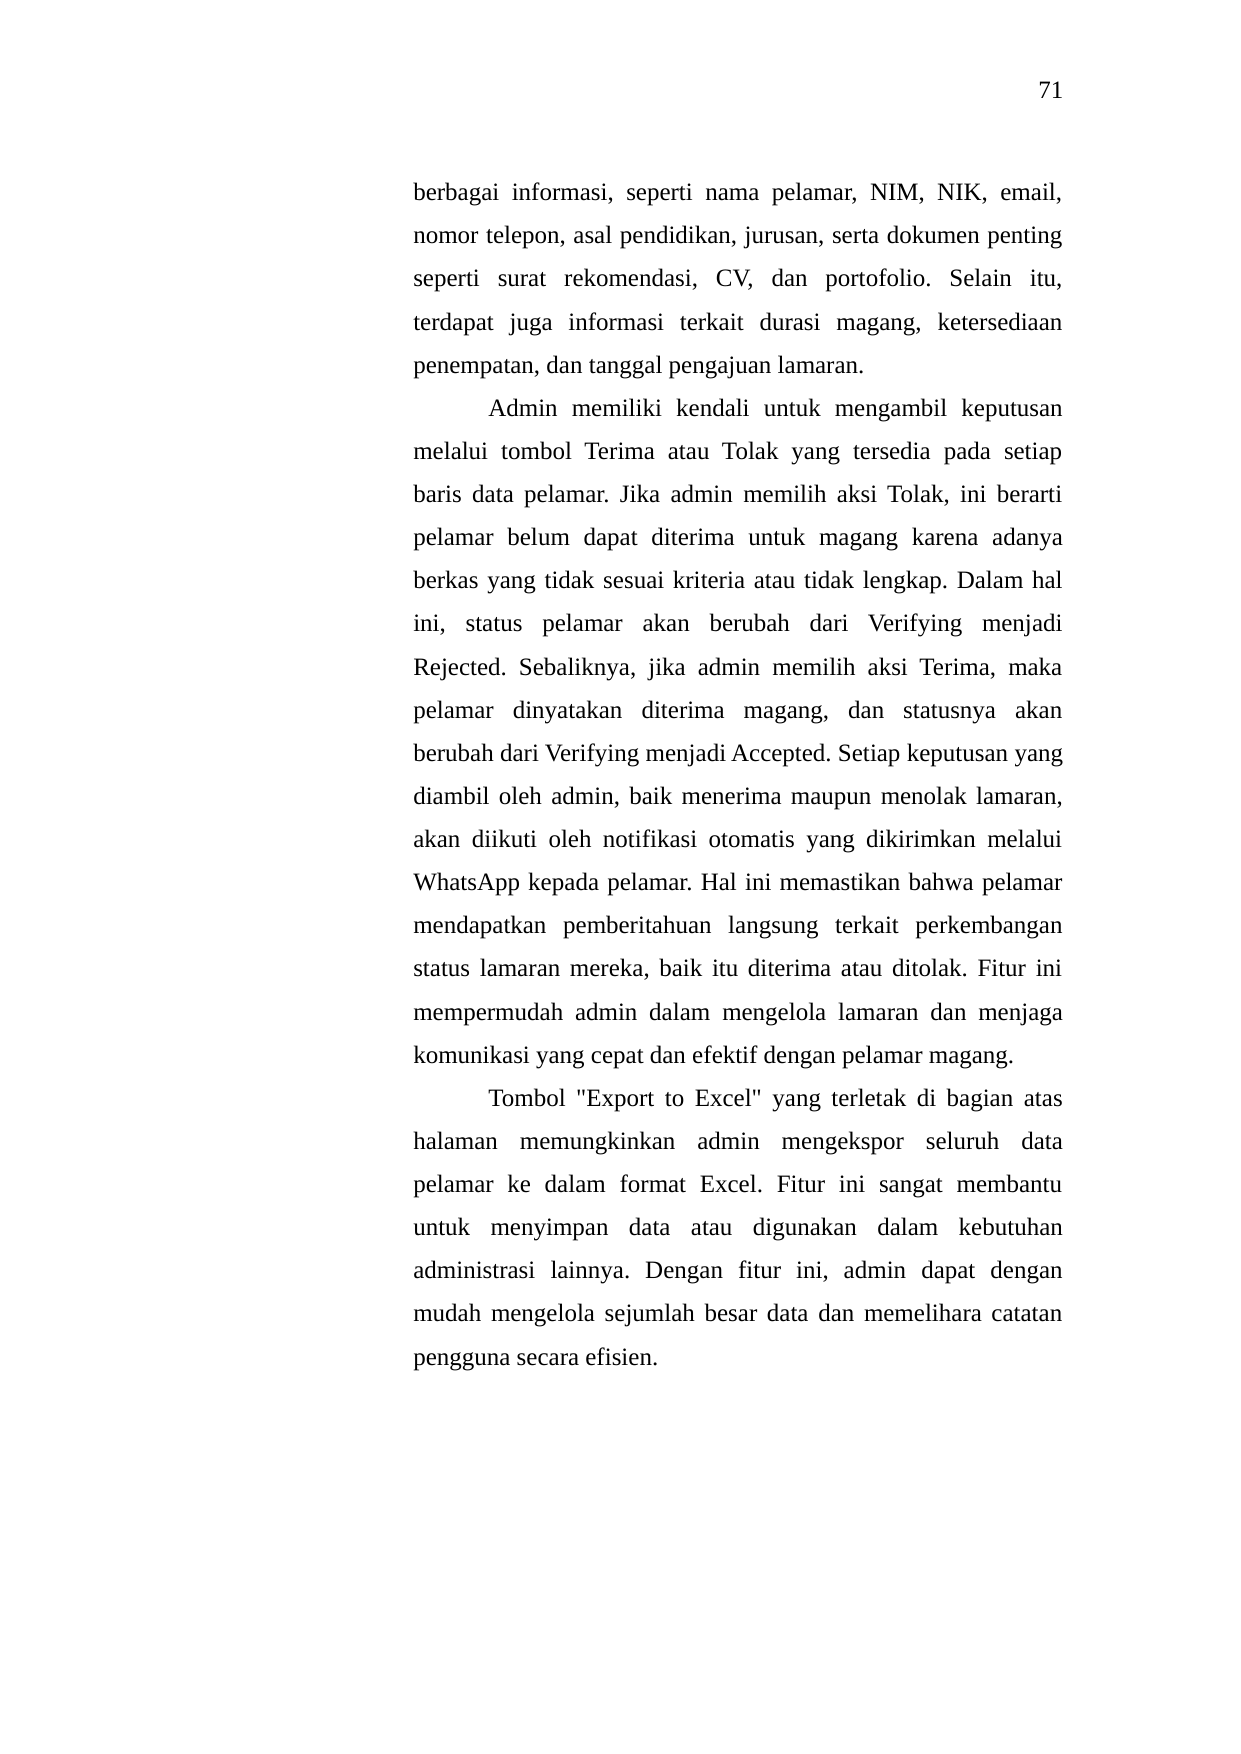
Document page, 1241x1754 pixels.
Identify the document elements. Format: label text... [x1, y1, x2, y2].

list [413, 177, 1063, 378]
list Tombol "Export to Excel" yang terletak di bagian atas halaman memungkinkan admin mengekspor seluruh data pelamar ke dalam format Excel. Fitur ini sangat membantu untuk menyimpan data atau digunakan dalam kebutuhan administrasi lainnya. Dengan fitur ini, admin dapat dengan mudah mengelola sejumlah besar data dan memelihara catatan pengguna secara efisien. [413, 1083, 1063, 1370]
list Admin memiliki kendali untuk mengambil keputusan melalui tombol Terima atau Tolak yang tersedia pada setiap baris data pelamar. Jika admin memilih aksi Tolak, ini berarti pelamar belum dapat diterima untuk magang karena adanya berkas yang tidak sesuai kriteria atau tidak lengkap. Dalam hal ini, status pelamar akan berubah dari Verifying menjadi Rejected. Sebaliknya, jika admin memilih aksi Terima, maka pelamar dinyatakan diterima magang, dan statusnya akan berubah dari Verifying menjadi Accepted. Setiap keputusan yang diambil oleh admin, baik menerima maupun menolak lamaran, akan diikuti oleh notifikasi otomatis yang dikirimkan melalui WhatsApp kepada pelamar. Hal ini memastikan bahwa pelamar mendapatkan pemberitahuan langsung terkait perkembangan status lamaran mereka, baik itu diterima atau ditolak. Fitur ini mempermudah admin dalam mengelola lamaran dan menjaga komunikasi yang cepat dan efektif dengan pelamar magang. [413, 393, 1063, 1068]
